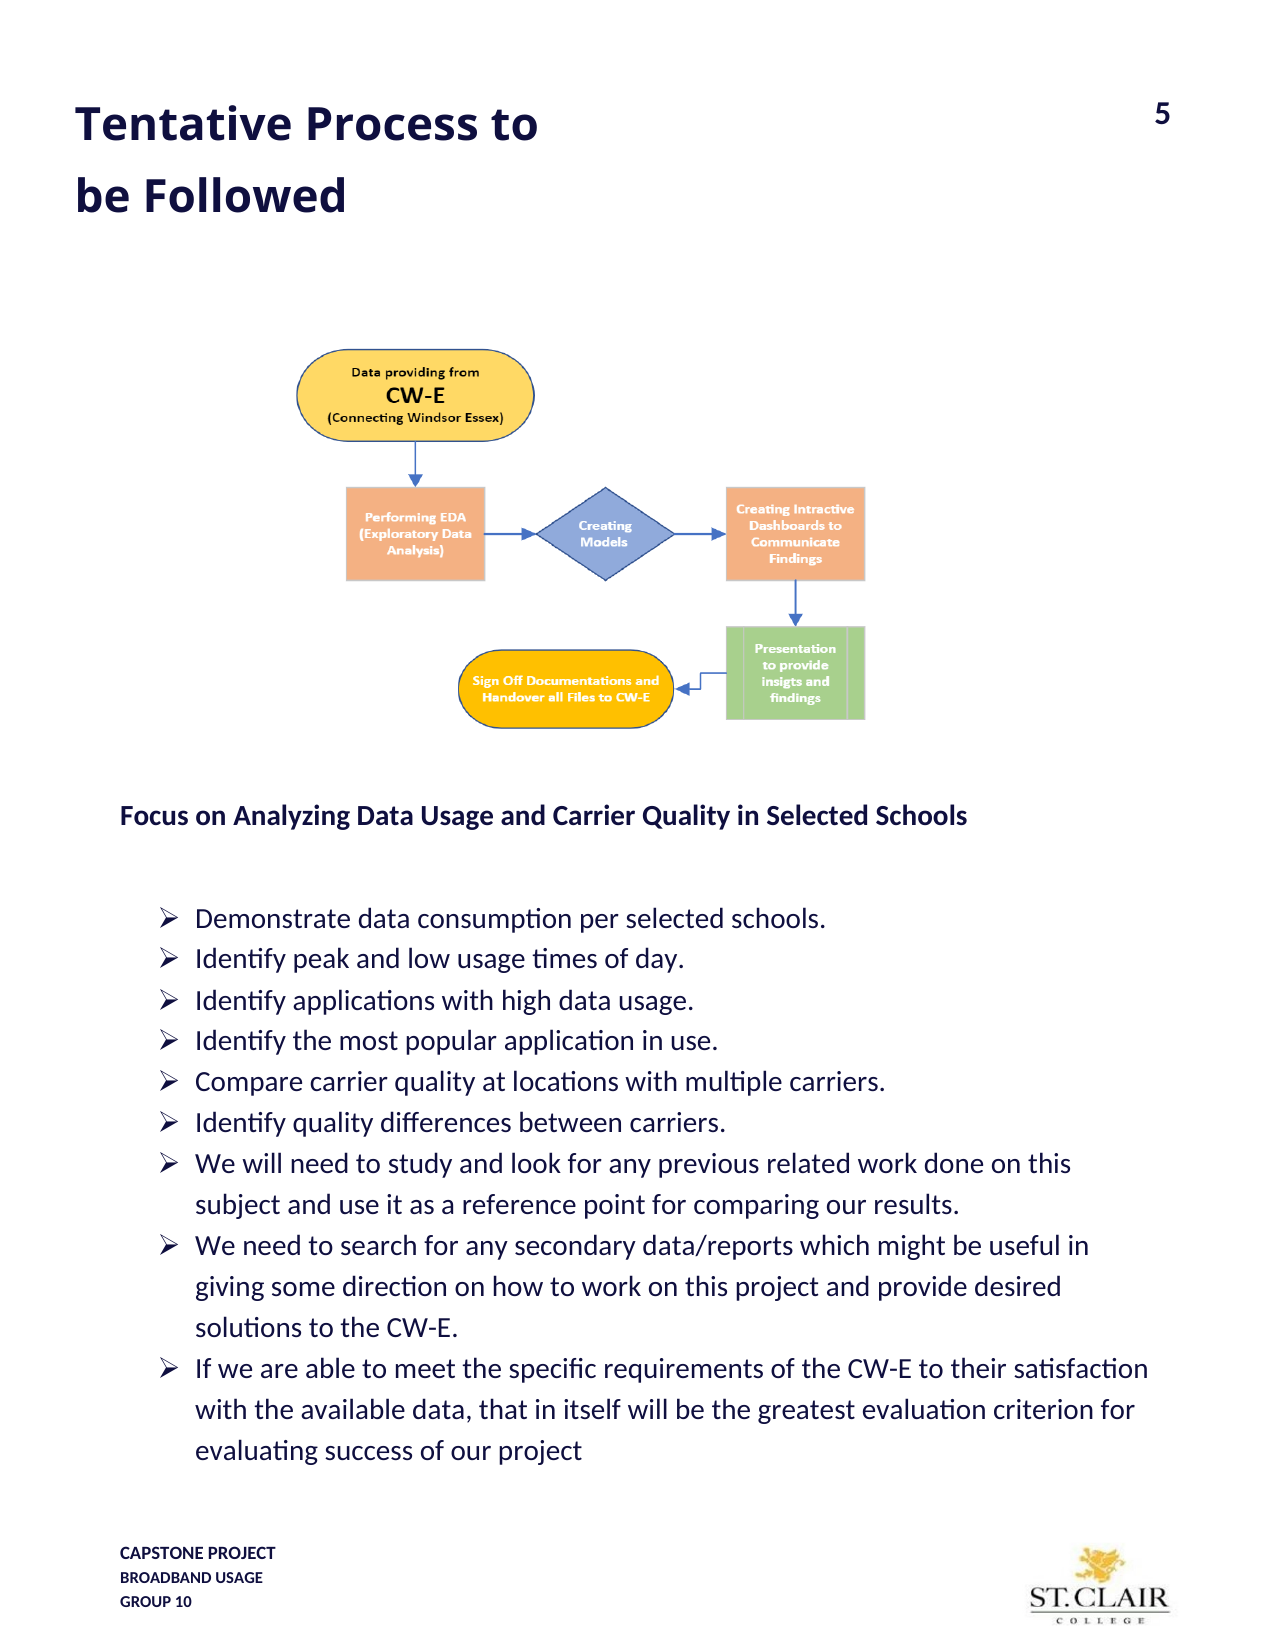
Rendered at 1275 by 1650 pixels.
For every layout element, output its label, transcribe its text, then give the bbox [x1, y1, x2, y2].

list Compare carrier quality at locations with multiple carriers. [157, 1063, 1155, 1099]
list Identify peak and low usage times of day. [157, 941, 1155, 976]
list We will need to study and look for any previous related work done on this subject and use it as a reference point for comparing our results. [157, 1145, 1155, 1222]
list Identify the most popular application in use. [157, 1022, 1155, 1058]
table_header Tentative Process to be Followed [63, 91, 567, 234]
list Identify applications with high data usage. [157, 982, 1155, 1017]
picture [1016, 1510, 1181, 1650]
text Focus on Analyzing Data Usage and Carrier Quality in Selected Schools [120, 797, 1155, 833]
picture [168, 333, 1107, 792]
list We need to search for any secondary data/reports which might be useful in giving some direction on how to work on this project and provide desired solutions to the CW-E. [157, 1227, 1155, 1345]
list Identify quality differences between carriers. [157, 1104, 1155, 1140]
list Demonstrate data consumption per selected schools. [157, 900, 1155, 935]
list If we are able to meet the specific requirements of the CW-E to their satisfaction with the available data, that in itself will be the greatest evaluation criterion for evaluating success of our project [157, 1350, 1155, 1467]
